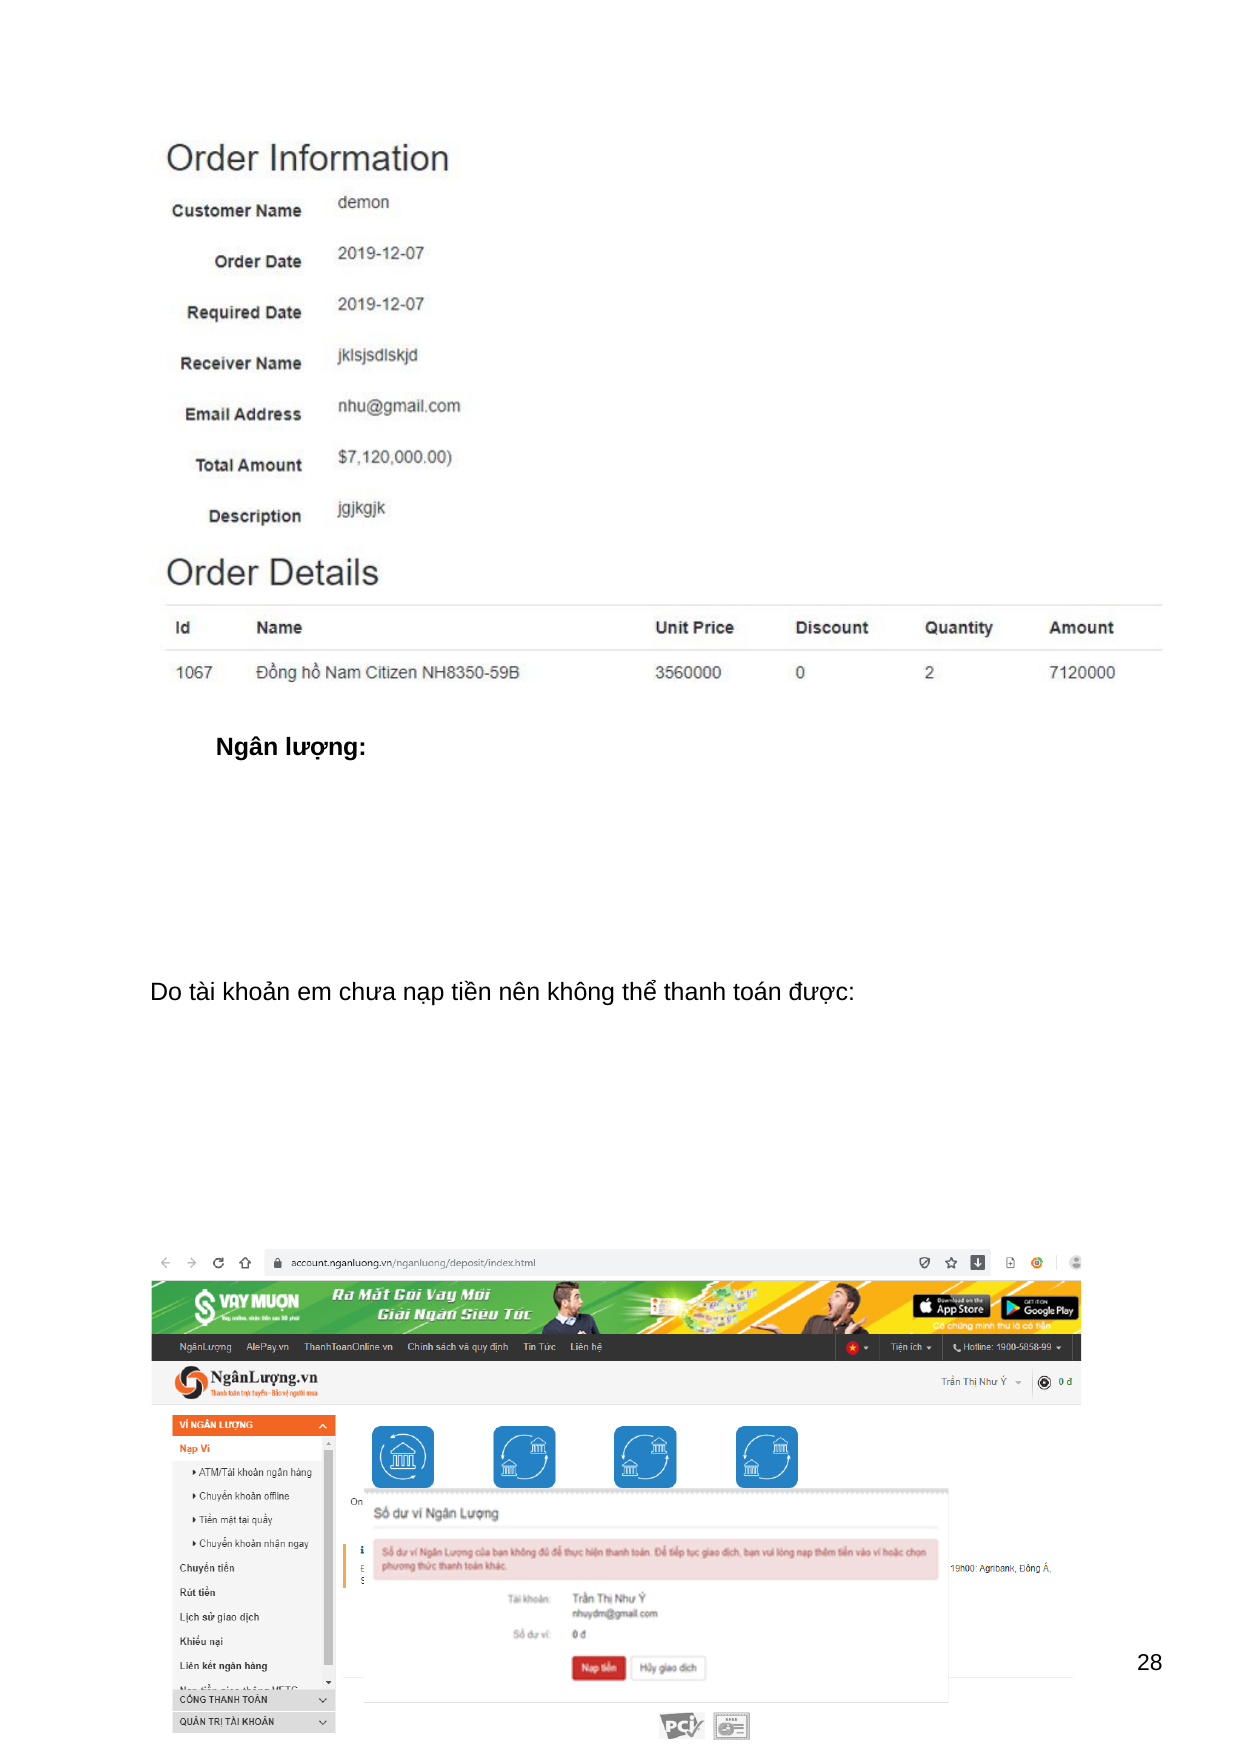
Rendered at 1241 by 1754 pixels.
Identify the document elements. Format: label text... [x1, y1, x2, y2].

text Do tài khoản em chưa nạp tiền nên không thể thanh toán được: [150, 977, 1162, 1006]
picture [150, 121, 1163, 722]
picture [151, 1249, 1082, 1754]
text Ngân lượng: [150, 732, 1162, 761]
